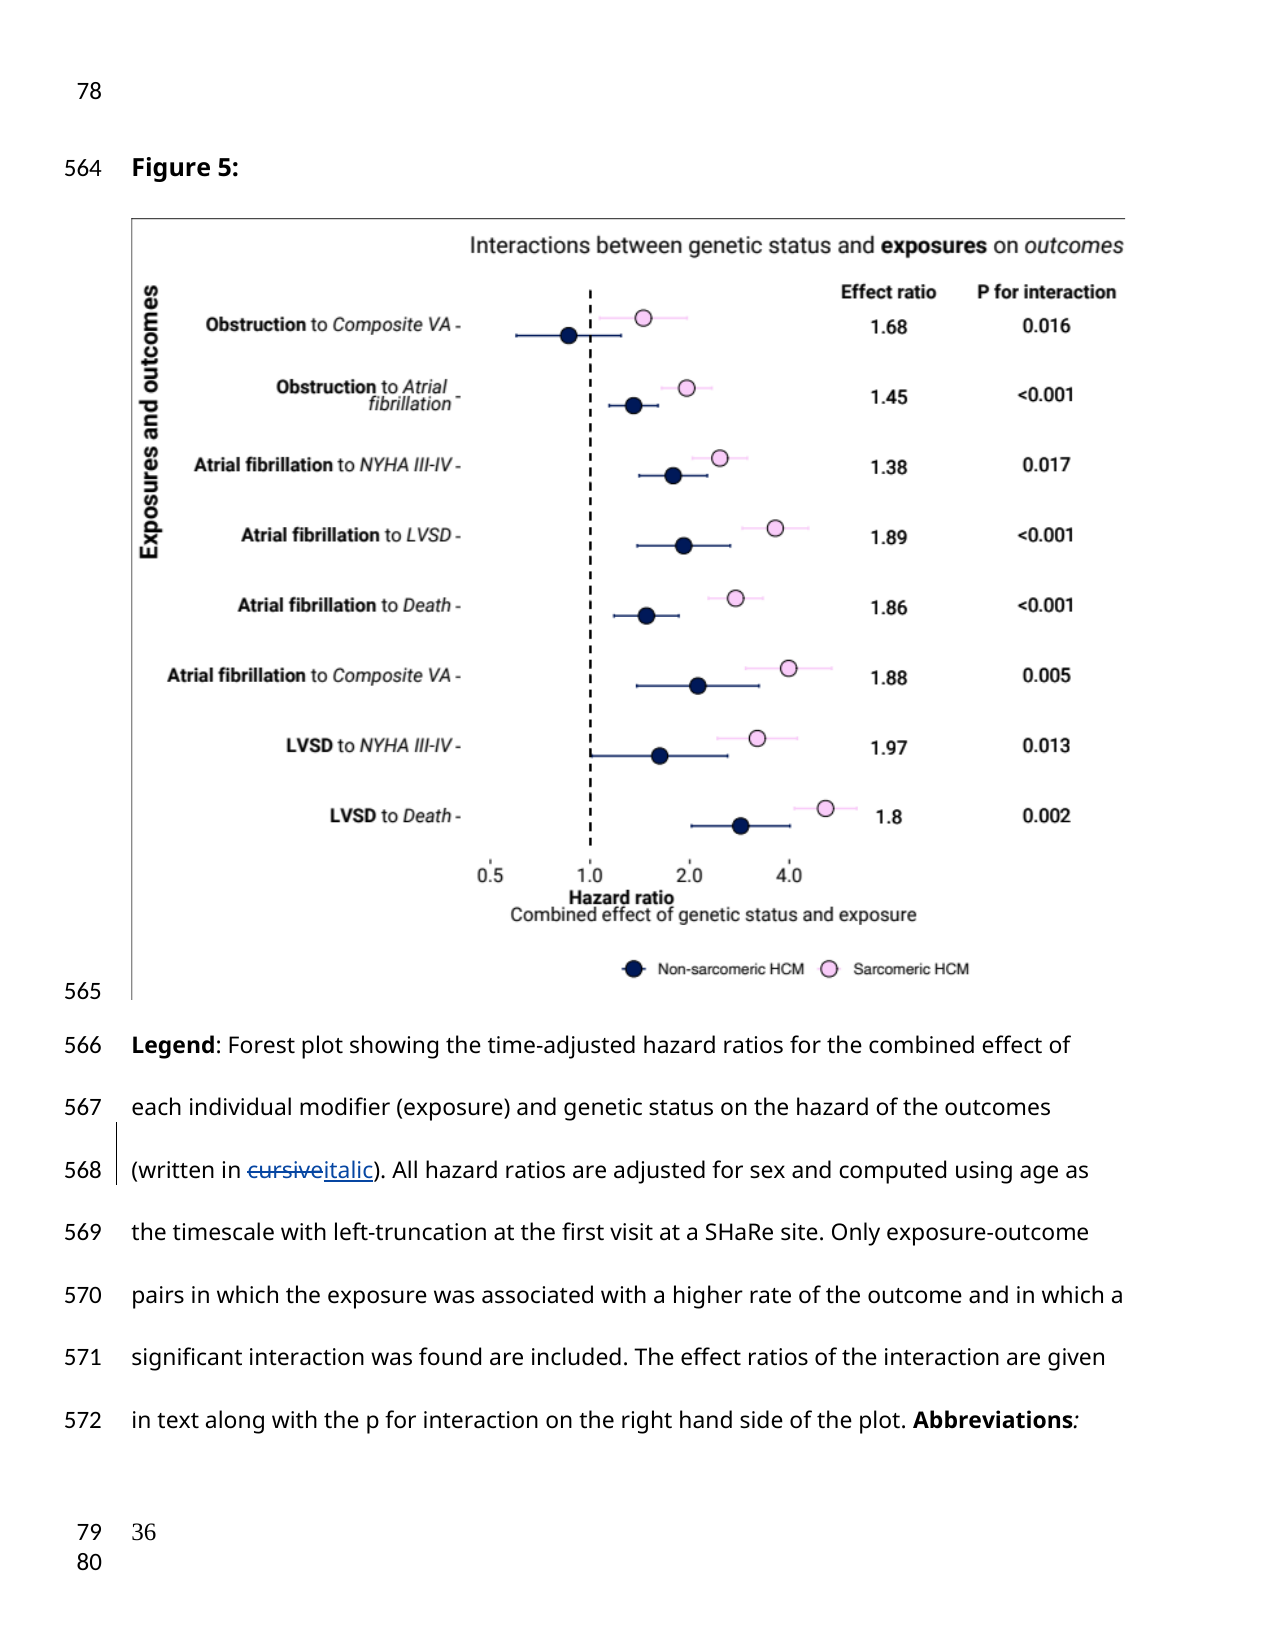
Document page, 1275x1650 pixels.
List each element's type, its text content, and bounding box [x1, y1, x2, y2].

text Figure 5: [131, 150, 1125, 184]
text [131, 1028, 1125, 1435]
